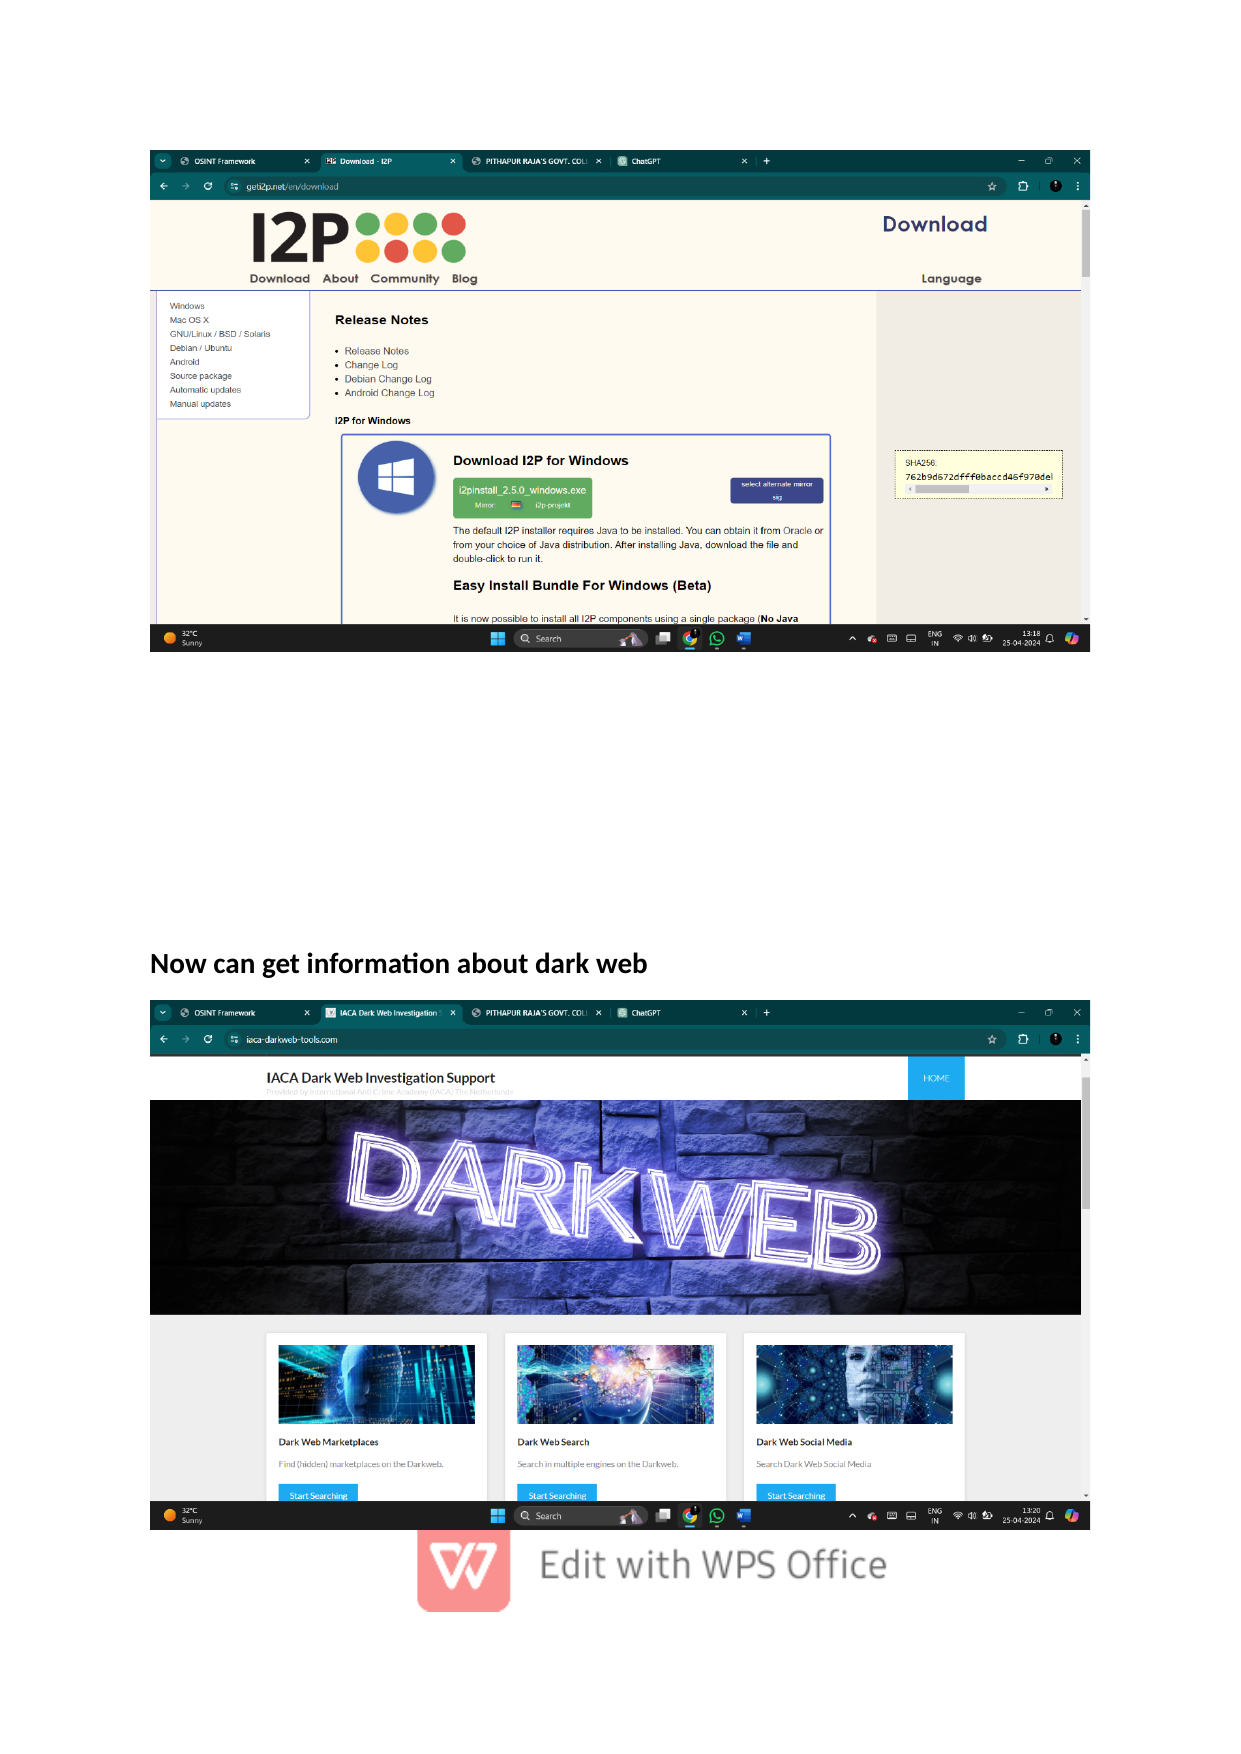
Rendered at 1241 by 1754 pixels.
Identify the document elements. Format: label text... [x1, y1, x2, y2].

text Now can get information about dark web [150, 946, 1107, 981]
picture [150, 150, 1091, 652]
picture [150, 1000, 1091, 1612]
